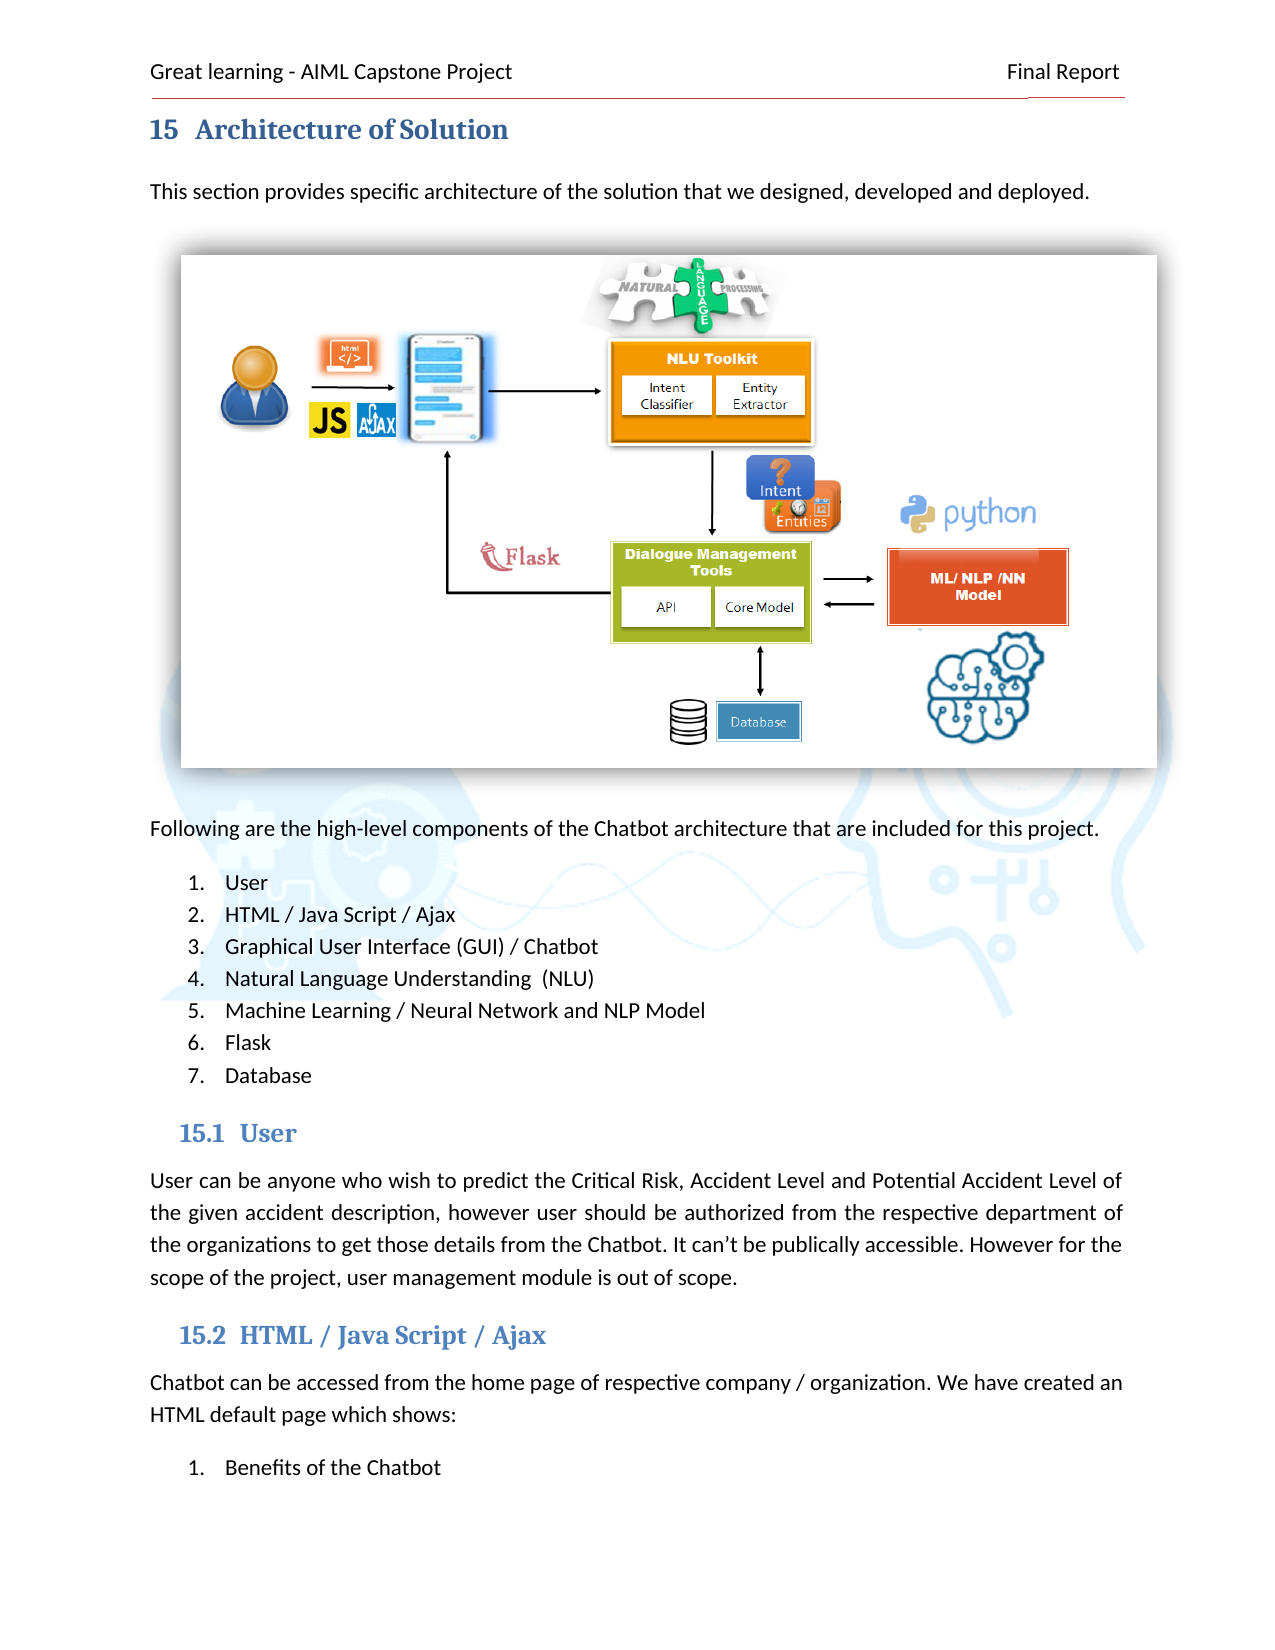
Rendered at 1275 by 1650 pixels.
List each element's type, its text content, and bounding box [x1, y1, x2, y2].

list Flask [187, 1028, 1125, 1057]
list Database [187, 1061, 1125, 1089]
text Following are the high-level components of the Chatbot architecture that are included for this project. [150, 814, 1125, 843]
text User can be anyone who wish to predict the Critical Risk, Accident Level and Potential Accident Level of the given accident description, however user should be authorized from the respective department of the organizations to get those details from the Chatbot. It can’t be publically accessible. However for the scope of the project, user management module is out of scope. [150, 1166, 1125, 1291]
text This section provides specific architecture of the solution that we designed, developed and deployed. [150, 177, 1125, 205]
list Graphical User Interface (GUI) / Chatbot [187, 932, 1125, 960]
list HTML / Java Script / Ajax [187, 900, 1125, 928]
subtitle User [179, 1118, 1125, 1149]
subtitle HTML / Java Script / Ajax [179, 1320, 1125, 1351]
list Natural Language Understanding (NLU) [187, 964, 1125, 992]
list User [187, 868, 1125, 896]
picture [181, 255, 1157, 768]
list Benefits of the Chatbot [187, 1453, 1125, 1481]
text Chatbot can be accessed from the home page of respective company / organization. We have created an HTML default page which shows: [150, 1368, 1125, 1428]
list Machine Learning / Neural Network and NLP Model [187, 996, 1125, 1024]
subtitle Architecture of Solution [150, 113, 1125, 147]
